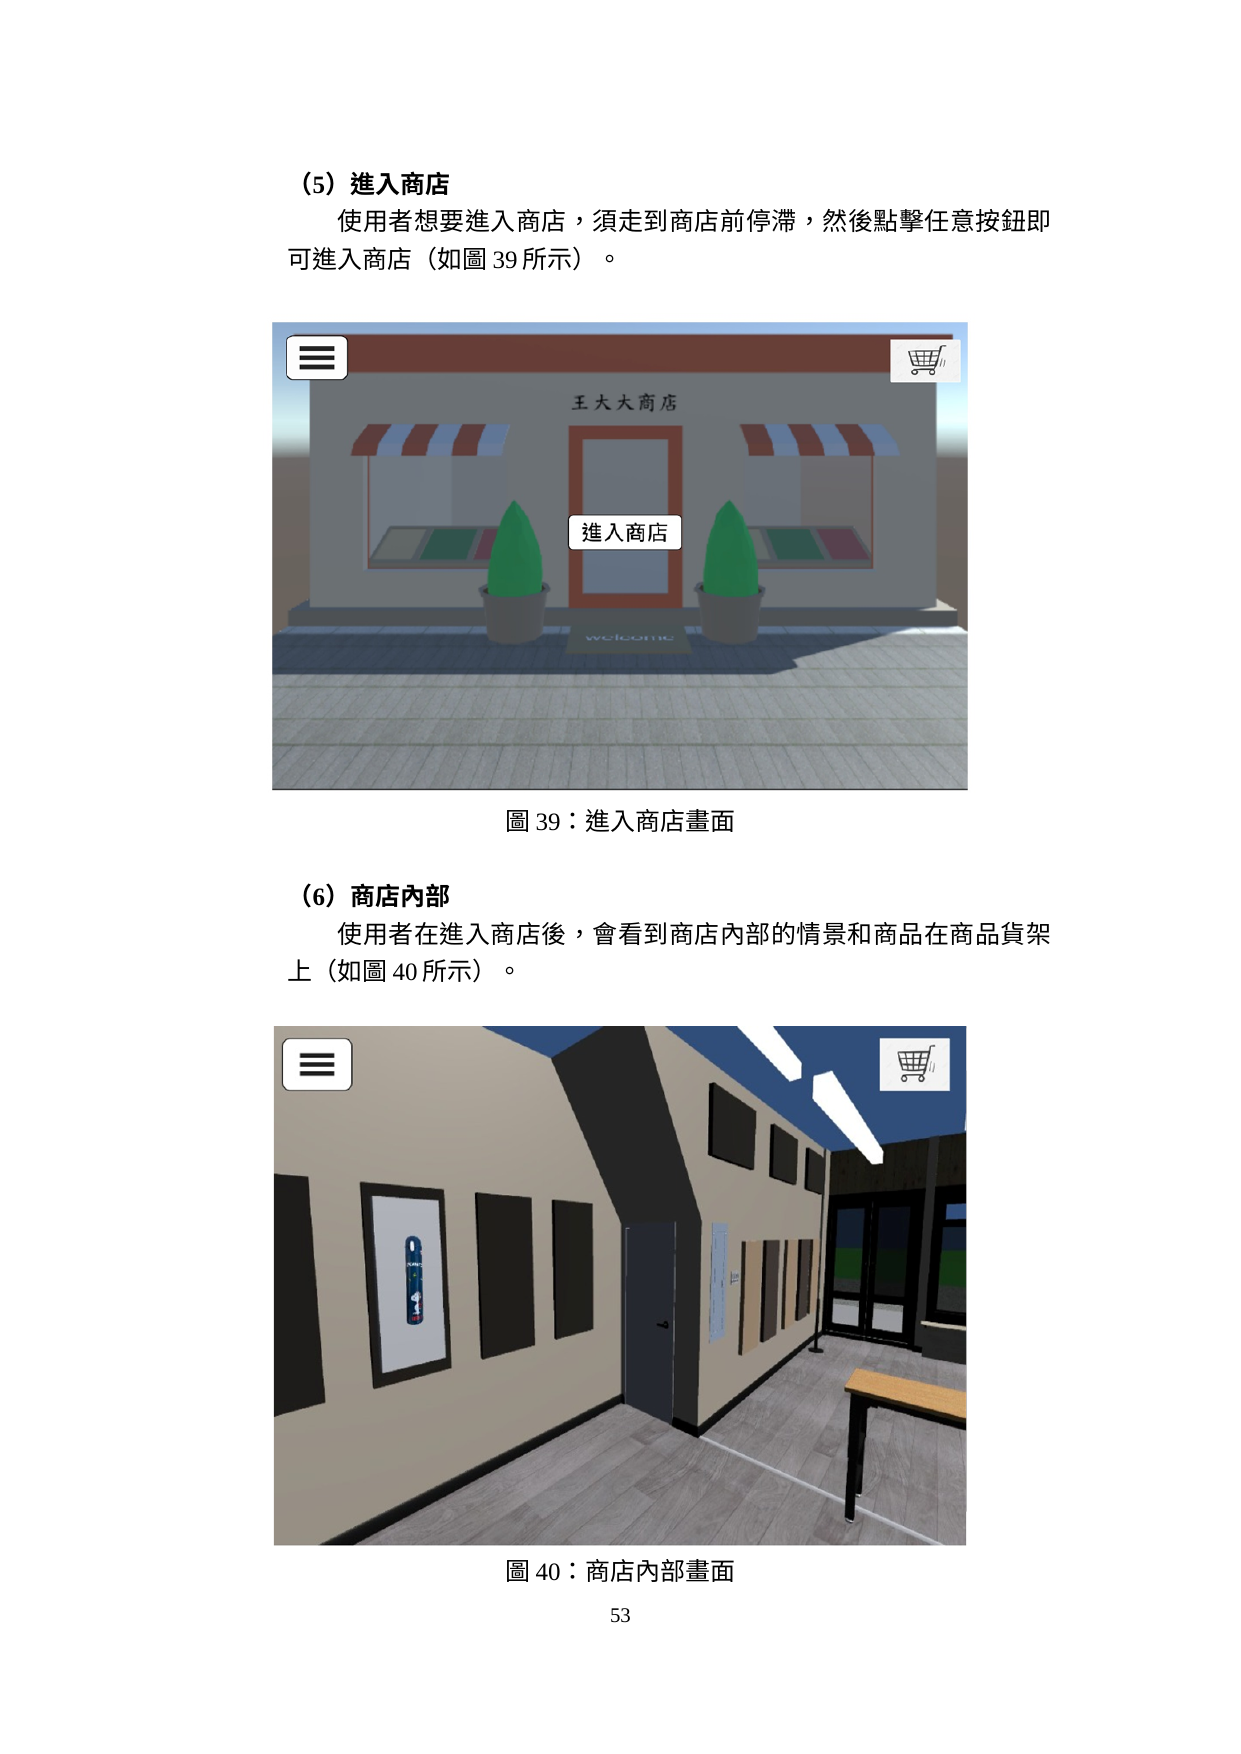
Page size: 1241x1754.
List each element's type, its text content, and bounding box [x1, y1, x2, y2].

picture [263, 313, 977, 800]
text 圖 39：進入商店畫面 [187, 801, 1053, 839]
picture [273, 1026, 967, 1546]
text 使用者想要進入商店，須走到商店前停滯，然後點擊任意按鈕即可進入商店（如圖39所示）。 [287, 201, 1053, 276]
text 使用者在進入商店後，會看到商店內部的情景和商品在商品貨架上（如圖40所示）。 [287, 914, 1053, 989]
text 圖 40：商店內部畫面 [187, 1551, 1053, 1589]
text （5）進入商店 [237, 164, 1053, 201]
text （6）商店內部 [237, 876, 1053, 914]
